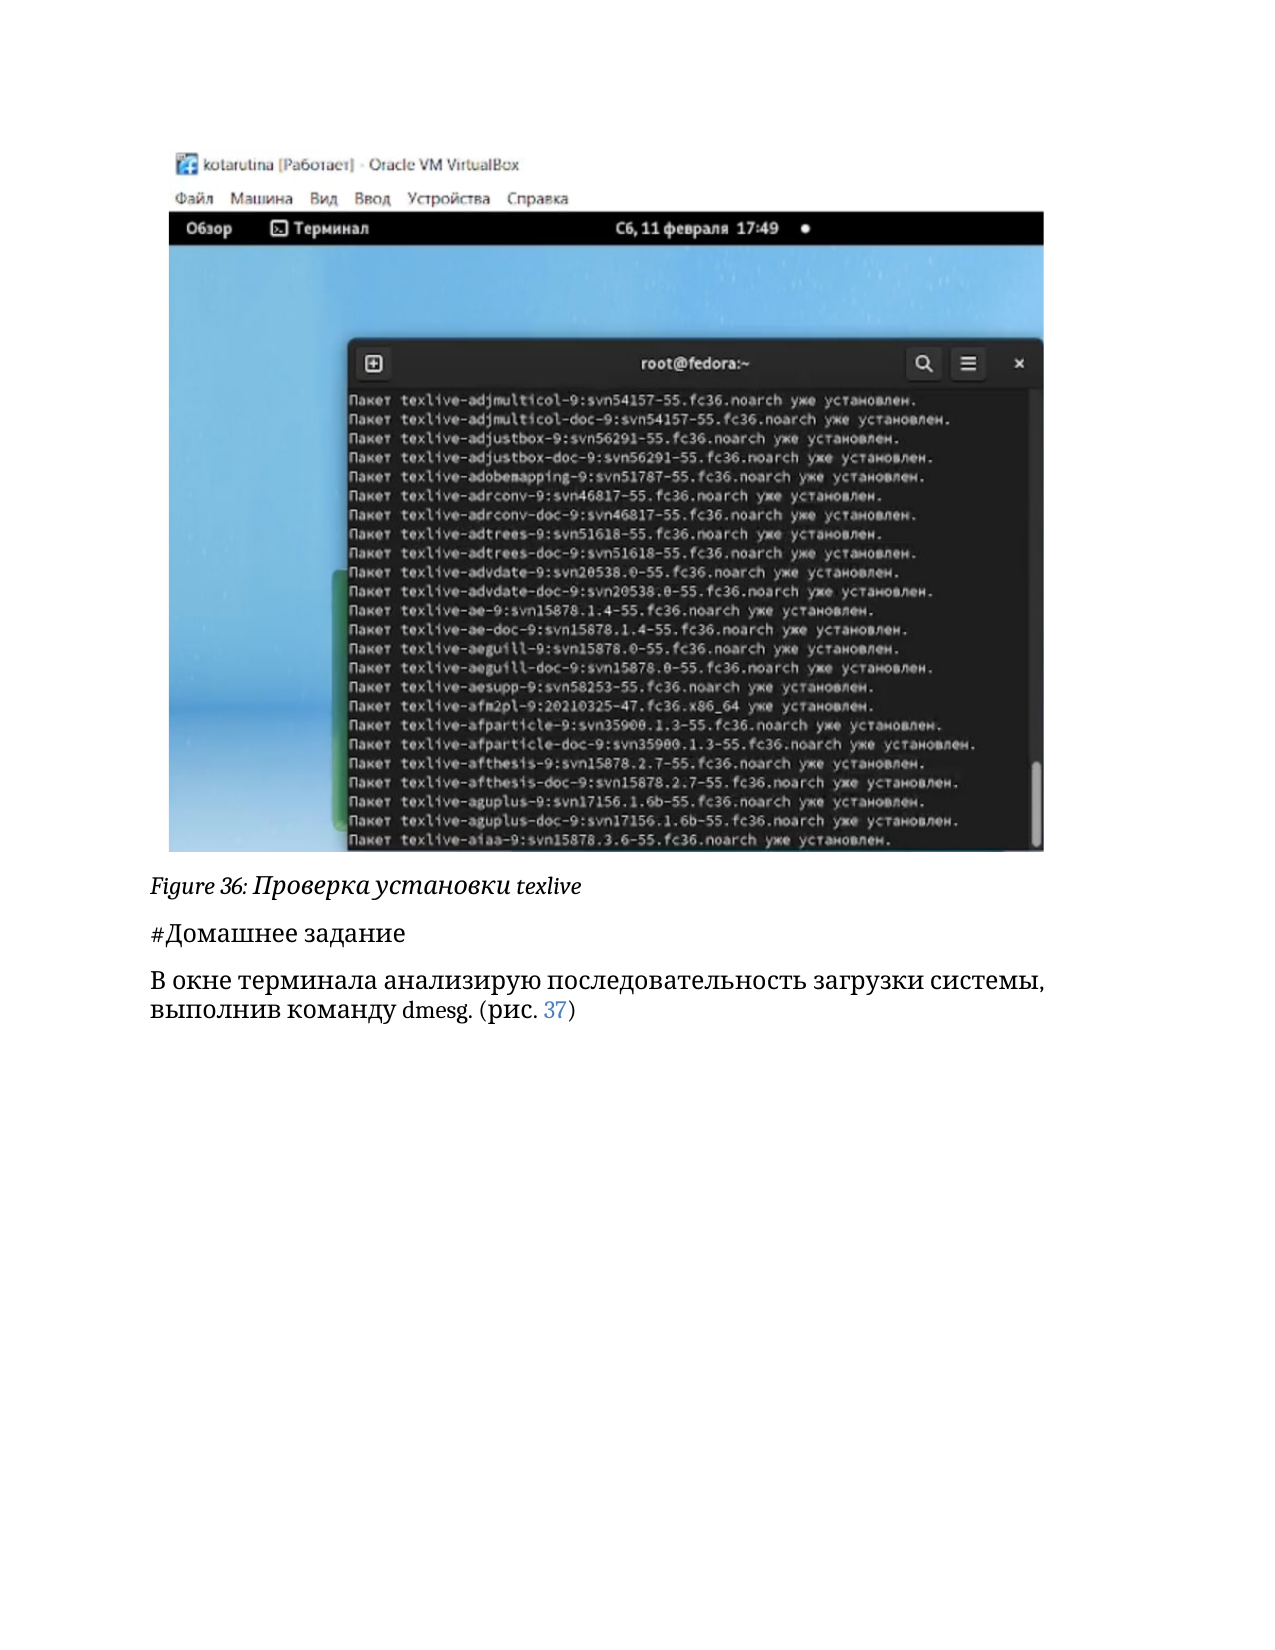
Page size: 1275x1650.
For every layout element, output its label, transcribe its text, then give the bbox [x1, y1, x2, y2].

text В окне терминала анализирую последовательность загрузки системы, выполнив команду dmesg. (рис. 37) [150, 967, 1125, 1024]
picture [168, 150, 1044, 852]
text #Домашнее задание [150, 919, 1125, 948]
text Figure 36: Проверка установки texlive [150, 872, 1125, 901]
